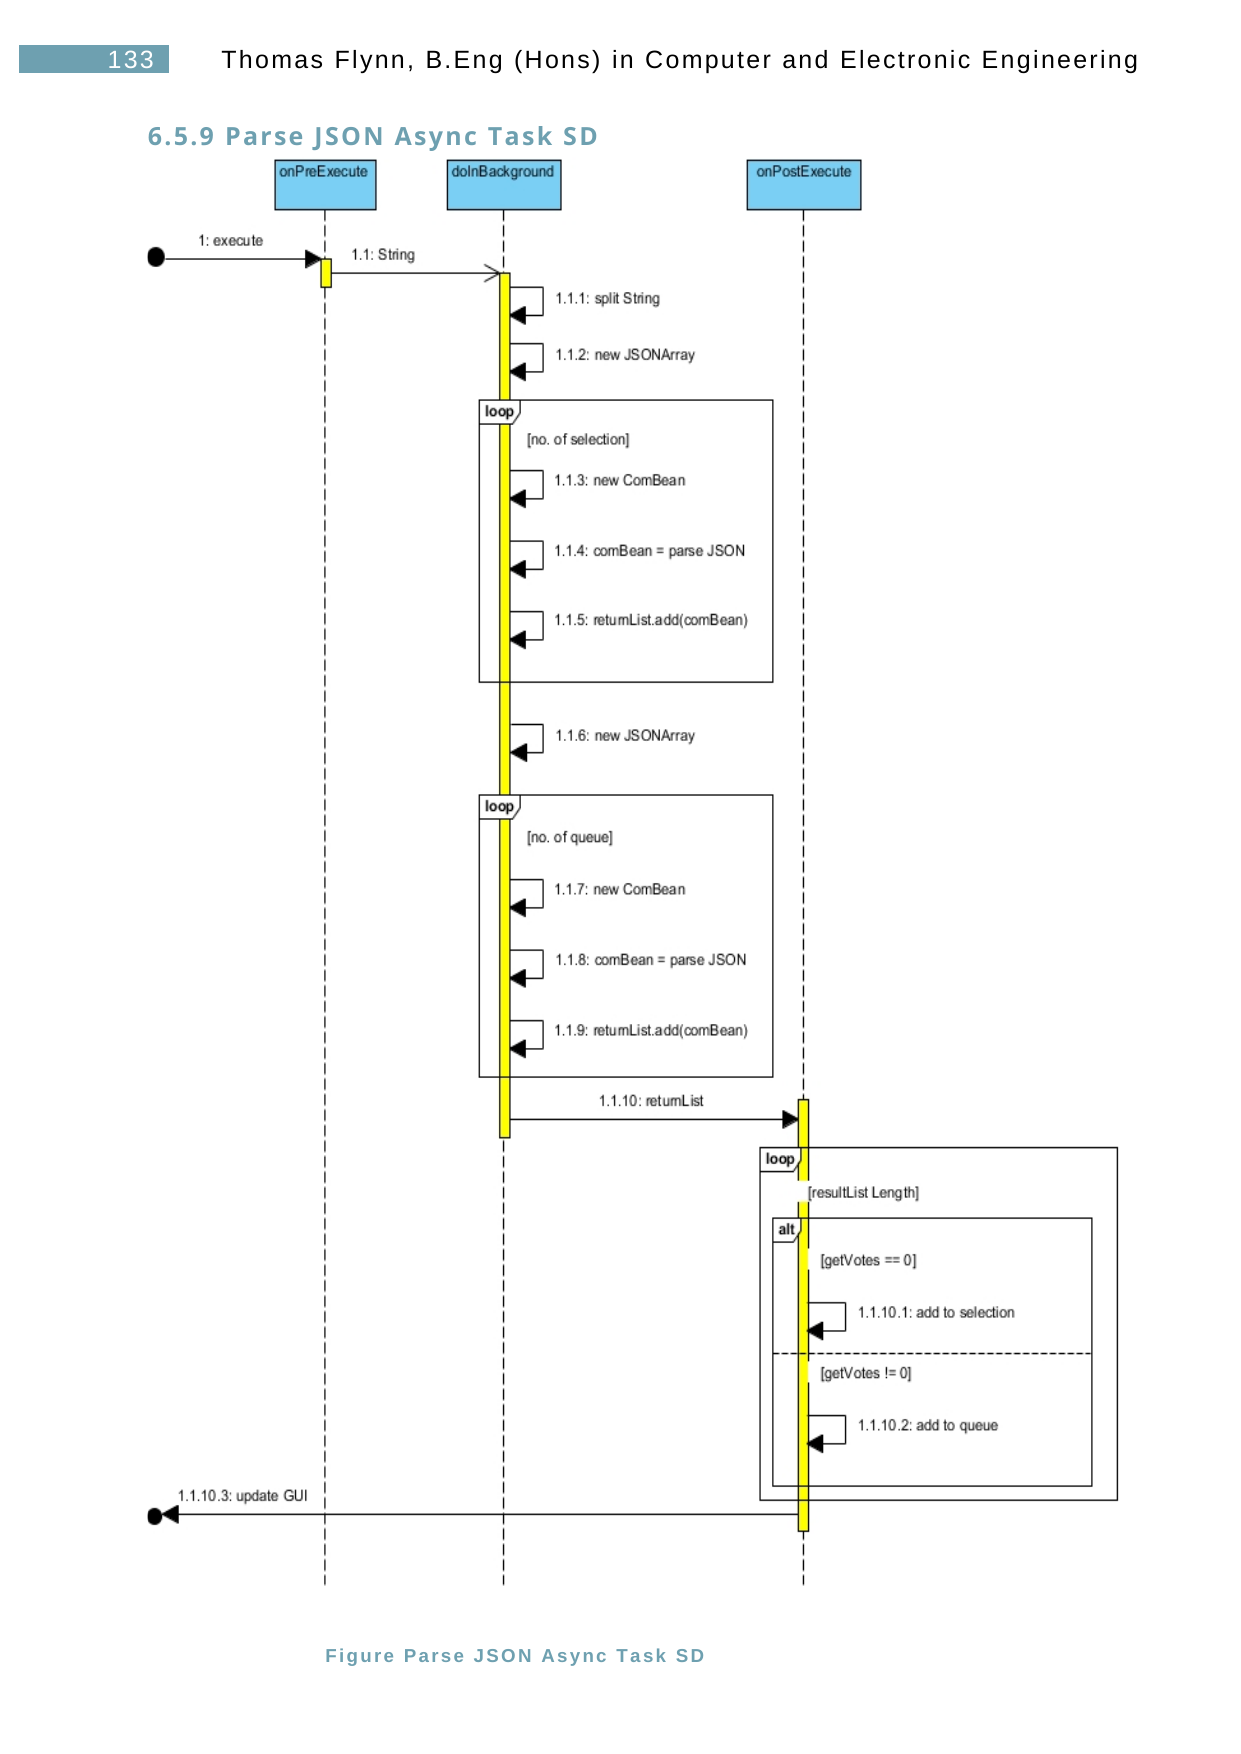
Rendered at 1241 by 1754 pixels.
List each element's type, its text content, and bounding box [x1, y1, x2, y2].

picture [147, 157, 1122, 1590]
subtitle 6.5.9 Parse JSON Async Task SD [148, 118, 1122, 152]
